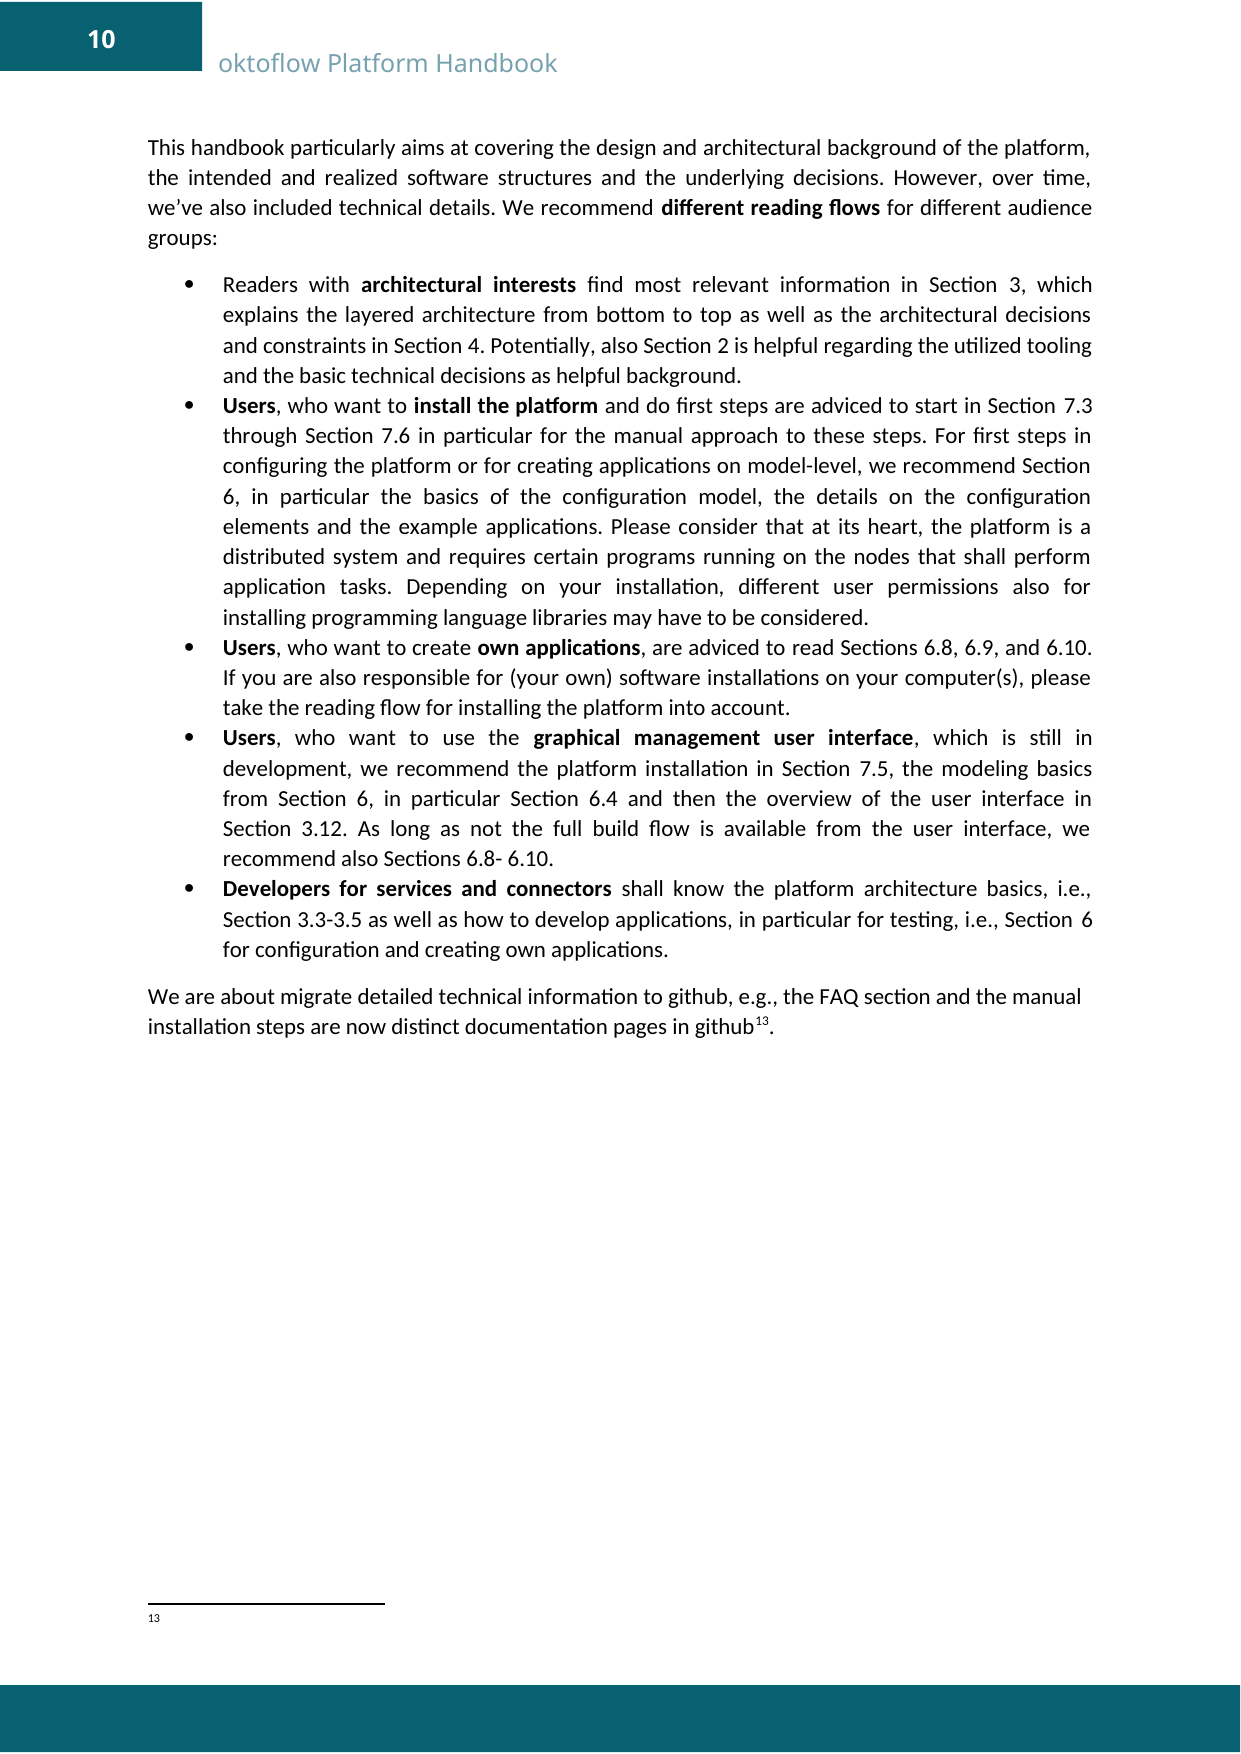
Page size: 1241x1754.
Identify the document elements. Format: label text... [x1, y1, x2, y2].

list Users, who want to use the graphical management user interface, which is still in development, we recommend the platform installation in Section 7.5, the modeling basics from Section 6, in particular Section 6.4 and then the overview of the user interface in Section 3.12. As long as not the full build flow is available from the user interface, we recommend also Sections 6.8- 6.10. [185, 723, 1093, 872]
text We are about migrate detailed technical information to github, e.g., the FAQ section and the manual installation steps are now distinct documentation pages in github. [148, 982, 1093, 1040]
list Readers with architectural interests find most relevant information in Section 3, which explains the layered architecture from bottom to top as well as the architectural decisions and constraints in Section 4. Potentially, also Section 2 is helpful regarding the utilized tooling and the basic technical decisions as helpful background. [185, 270, 1093, 389]
list Users, who want to create own applications, are adviced to read Sections 6.8, 6.9, and 6.10. If you are also responsible for (your own) software installations on your computer(s), please take the reading flow for installing the platform into account. [185, 633, 1093, 721]
list Developers for services and connectors shall know the platform architecture basics, i.e., Section 3.3-3.5 as well as how to develop applications, in particular for testing, i.e., Section 6 for configuration and creating own applications. [185, 874, 1093, 963]
list Users, who want to install the platform and do first steps are adviced to start in Section 7.3 through Section 7.6 in particular for the manual approach to these steps. For first steps in configuring the platform or for creating applications on model-level, we recommend Section 6, in particular the basics of the configuration model, the details on the configuration elements and the example applications. Please consider that at its heart, the platform is a distributed system and requires certain programs running on the nodes that shall perform application tasks. Depending on your installation, different user permissions also for installing programming language libraries may have to be considered. [185, 391, 1093, 631]
text This handbook particularly aims at covering the design and architectural background of the platform, the intended and realized software structures and the underlying decisions. However, over time, we’ve also included technical details. We recommend different reading flows for different audience groups: [148, 133, 1093, 252]
